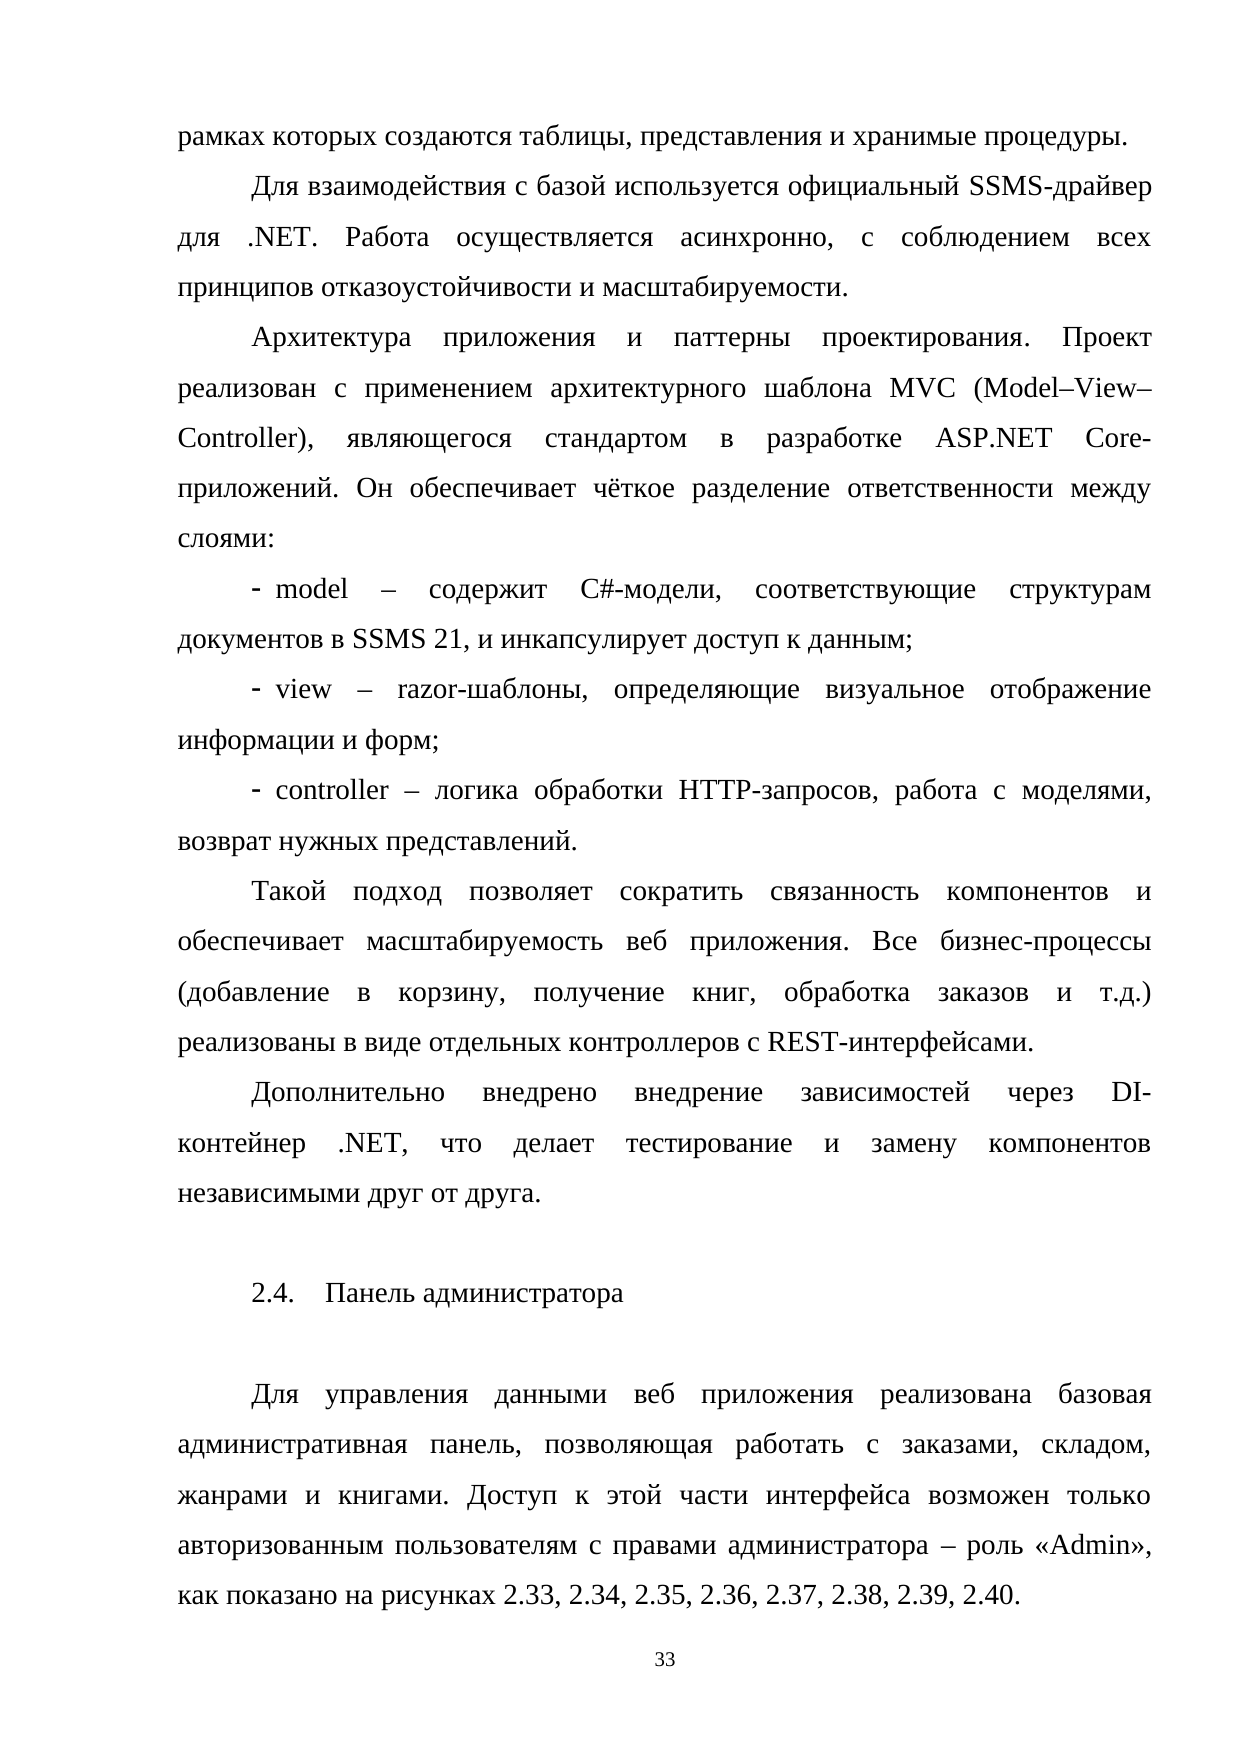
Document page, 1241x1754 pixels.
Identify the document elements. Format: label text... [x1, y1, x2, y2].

list view – razor-шаблоны, определяющие визуальное отображение информации и форм; [177, 672, 1152, 756]
text Для управления данными веб приложения реализована базовая административная панель, позволяющая работать с заказами, складом, жанрами и книгами. Доступ к этой части интерфейса возможен только авторизованным пользователям с правами администратора – роль «Admin», как показано на рисунках 2.33, 2.34, 2.35, 2.36, 2.37, 2.38, 2.39, 2.40. [177, 1376, 1152, 1611]
text Архитектура приложения и паттерны проектирования. Проект реализован с применением архитектурного шаблона MVC (Model–View–Controller), являющегося стандартом в разработке ASP.NET Core-приложений. Он обеспечивает чёткое разделение ответственности между слоями: [177, 319, 1152, 554]
text Для объектов базы данных используются схемы – пространства имён, в рамках которых создаются таблицы, представления и хранимые процедуры. [177, 118, 1152, 152]
list controller – логика обработки HTTP-запросов, работа с моделями, возврат нужных представлений. [177, 772, 1152, 856]
list Панель администратора [177, 1276, 1152, 1309]
text Дополнительно внедрено внедрение зависимостей через DI-контейнер .NET, что делает тестирование и замену компонентов независимыми друг от друга. [177, 1074, 1152, 1208]
list model – содержит C#-модели, соответствующие структурам документов в SSMS 21, и инкапсулирует доступ к данным; [177, 571, 1152, 655]
text Для взаимодействия с базой используется официальный SSMS-драйвер для .NET. Работа осуществляется асинхронно, с соблюдением всех принципов отказоустойчивости и масштабируемости. [177, 168, 1152, 303]
text Такой подход позволяет сократить связанность компонентов и обеспечивает масштабируемость веб приложения. Все бизнес-процессы (добавление в корзину, получение книг, обработка заказов и т.д.) реализованы в виде отдельных контроллеров с REST-интерфейсами. [177, 873, 1152, 1058]
